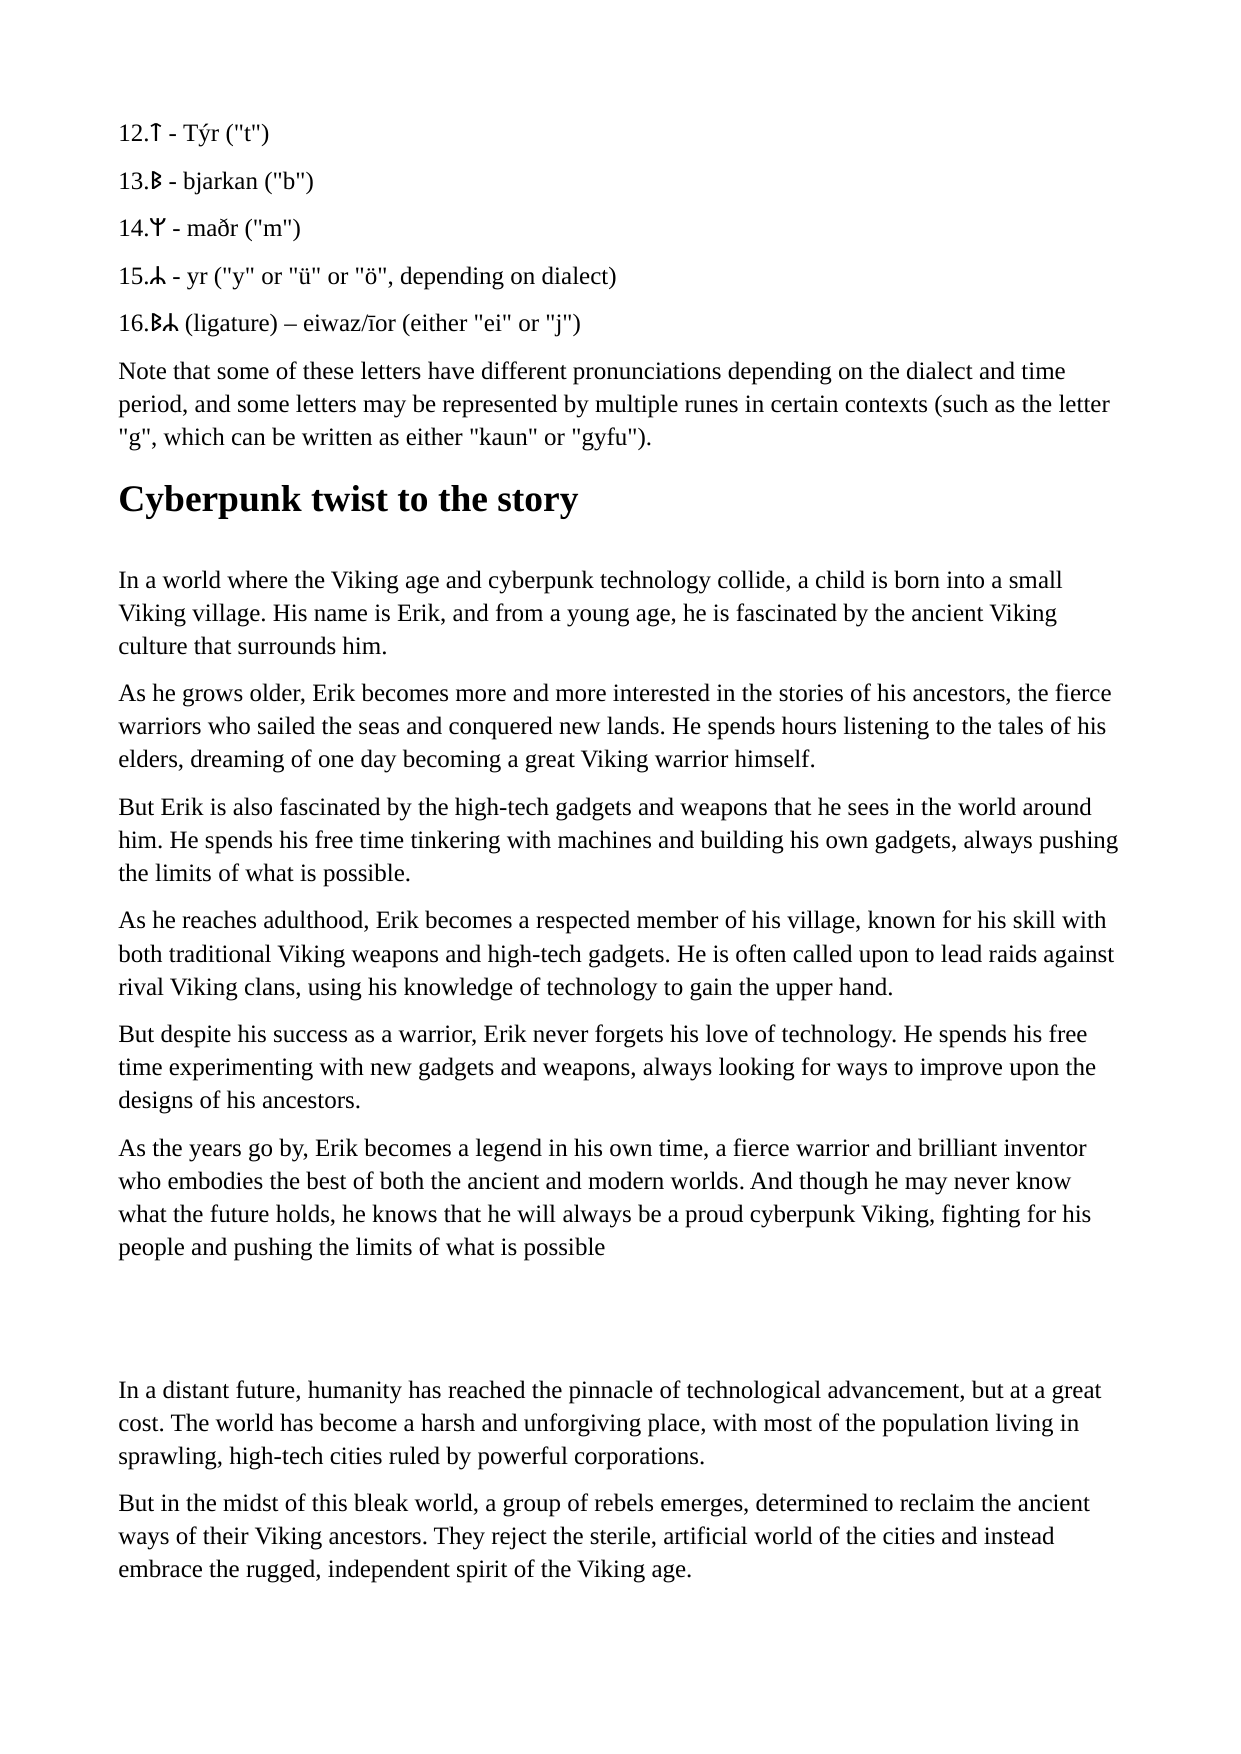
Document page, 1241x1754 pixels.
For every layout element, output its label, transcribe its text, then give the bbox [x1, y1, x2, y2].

text In a distant future, humanity has reached the pinnacle of technological advancement, but at a great cost. The world has become a harsh and unforgiving place, with most of the population living in sprawling, high-tech cities ruled by powerful corporations. [118, 1375, 1122, 1469]
text As the years go by, Erik becomes a legend in his own time, a fierce warrior and brilliant inventor who embodies the best of both the ancient and modern worlds. And though he may never know what the future holds, he knows that he will always be a proud cyberpunk Viking, fighting for his people and pushing the limits of what is possible [118, 1133, 1122, 1261]
text Note that some of these letters have different pronunciations depending on the dialect and time period, and some letters may be represented by multiple runes in certain contexts (such as the letter "g", which can be written as either "kaun" or "gyfu"). [118, 356, 1122, 451]
text 14.ᛘ - maðr ("m") [118, 213, 1122, 242]
text But Erik is also fascinated by the high-tech gadgets and weapons that he sees in the world around him. He spends his free time tinkering with machines and building his own gadgets, always pushing the limits of what is possible. [118, 792, 1122, 887]
subtitle Cyberpunk twist to the story [118, 476, 1122, 519]
text As he reaches adulthood, Erik becomes a respected member of his village, known for his skill with both traditional Viking weapons and high-tech gadgets. He is often called upon to lead raids against rival Viking clans, using his knowledge of technology to gain the upper hand. [118, 906, 1122, 1000]
text 13.ᛒ - bjarkan ("b") [118, 166, 1122, 194]
text But in the midst of this bleak world, a group of rebels emerges, determined to reclaim the ancient ways of their Viking ancestors. They reject the sterile, artificial world of the cities and instead embrace the rugged, independent spirit of the Viking age. [118, 1488, 1122, 1583]
text But despite his success as a warrior, Erik never forgets his love of technology. He spends his free time experimenting with new gadgets and weapons, always looking for ways to improve upon the designs of his ancestors. [118, 1019, 1122, 1114]
text In a world where the Viking age and cyberpunk technology collide, a child is born into a small Viking village. His name is Erik, and from a young age, he is fascinated by the ancient Viking culture that surrounds him. [118, 532, 1122, 659]
text 16.ᛒᛦ (ligature) – eiwaz/īor (either "ei" or "j") [118, 308, 1122, 337]
text As he grows older, Erik becomes more and more interested in the stories of his ancestors, the fierce warriors who sailed the seas and conquered new lands. He spends hours listening to the tales of his elders, dreaming of one day becoming a great Viking warrior himself. [118, 678, 1122, 773]
text 12.ᛏ - Týr ("t") [118, 118, 1122, 147]
text 15.ᛦ - yr ("y" or "ü" or "ö", depending on dialect) [118, 261, 1122, 290]
